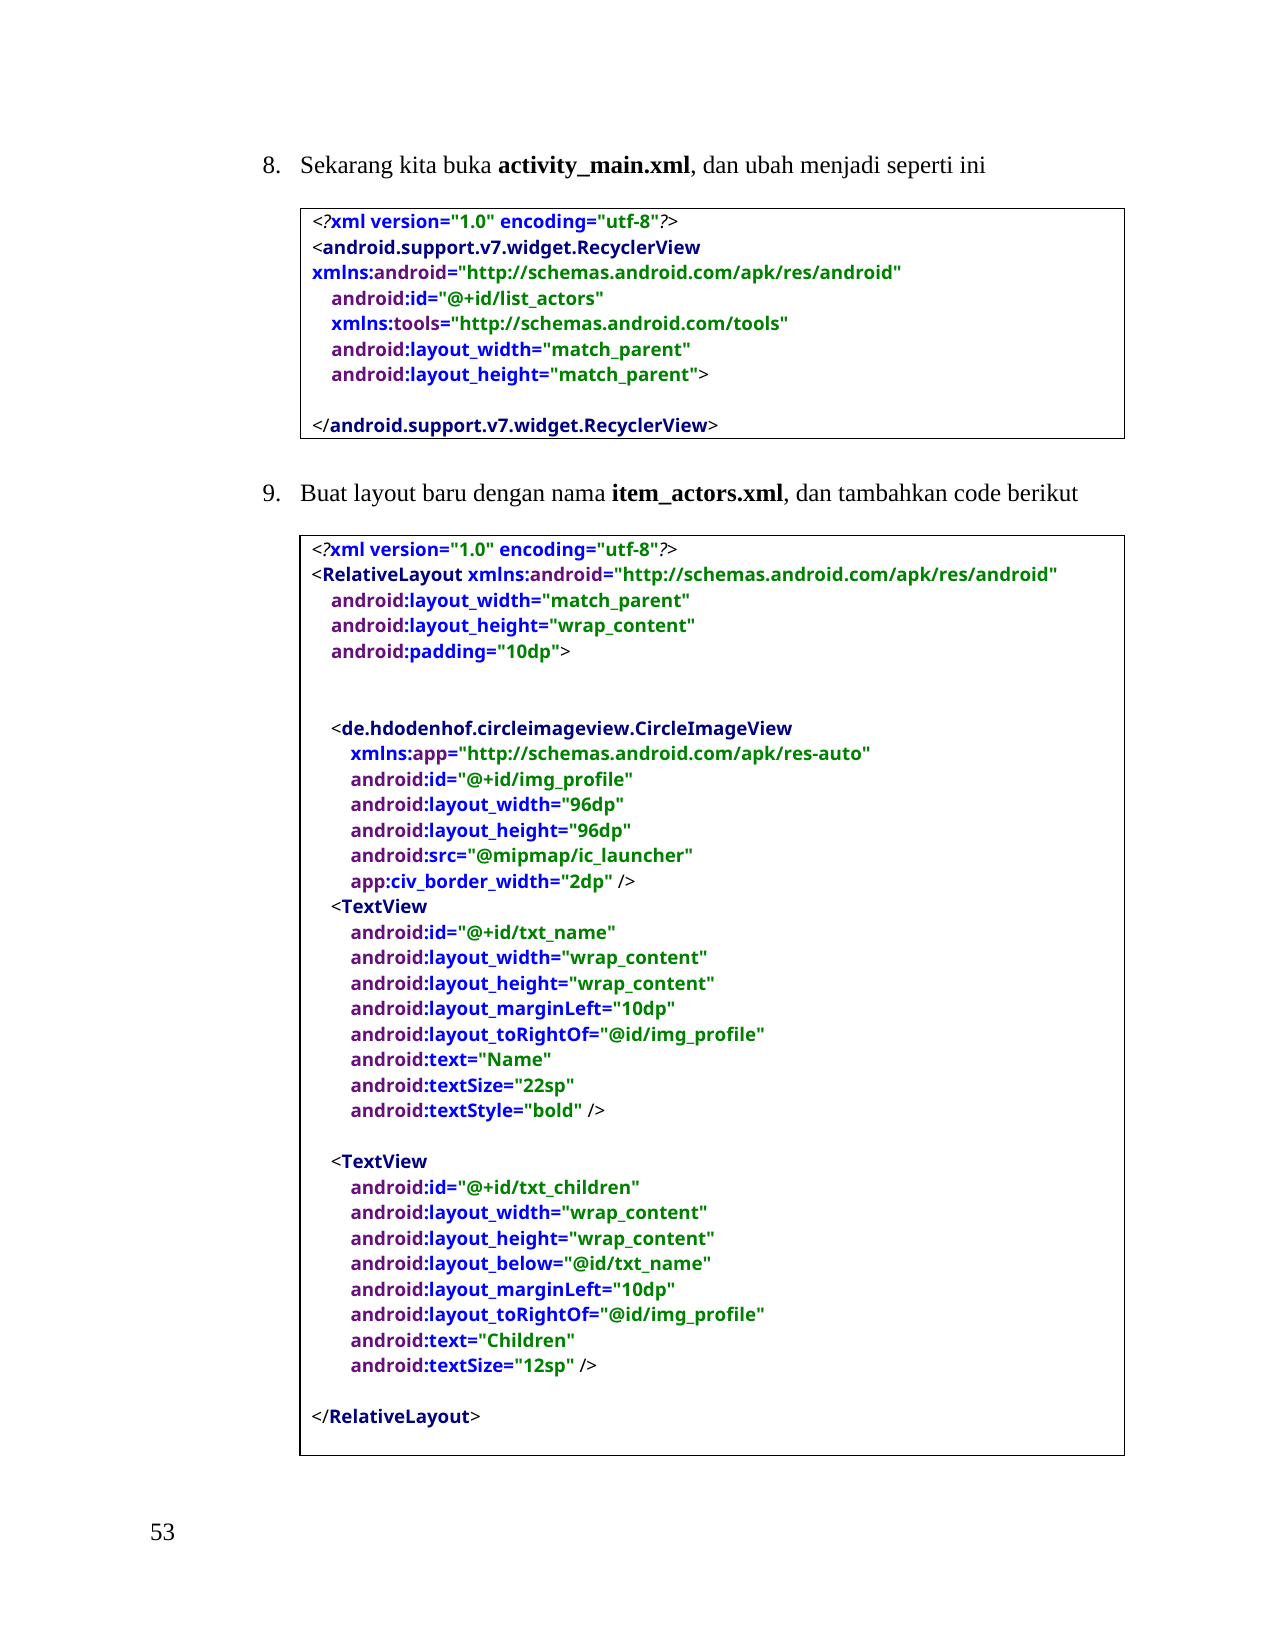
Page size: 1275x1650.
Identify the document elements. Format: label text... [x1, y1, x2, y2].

list Sekarang kita buka activity_main.xml, dan ubah menjadi seperti ini [262, 150, 1125, 207]
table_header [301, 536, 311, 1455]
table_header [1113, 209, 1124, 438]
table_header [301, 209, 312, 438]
list Buat layout baru dengan nama item_actors.xml, dan tambahkan code berikut [262, 478, 1125, 506]
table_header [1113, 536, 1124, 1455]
